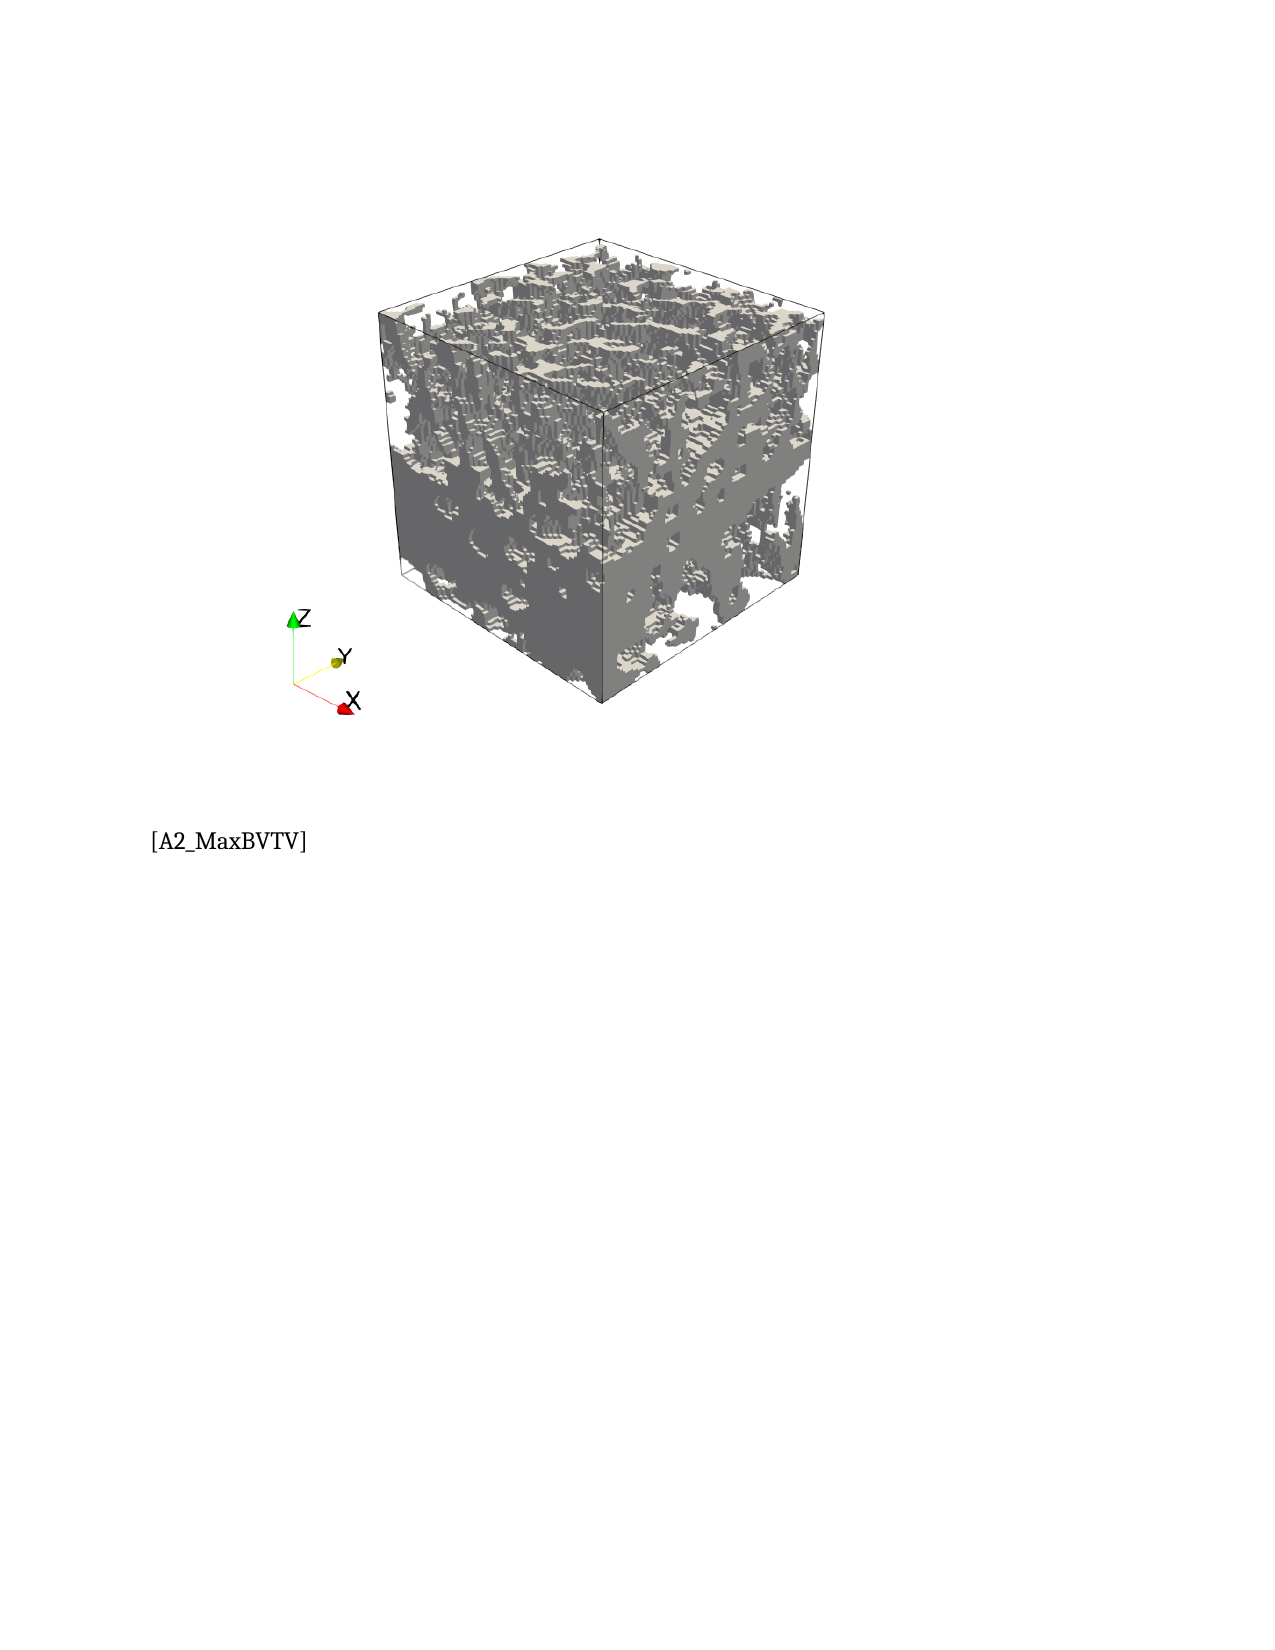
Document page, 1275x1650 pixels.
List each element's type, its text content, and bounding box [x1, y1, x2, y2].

picture [150, 150, 1025, 827]
